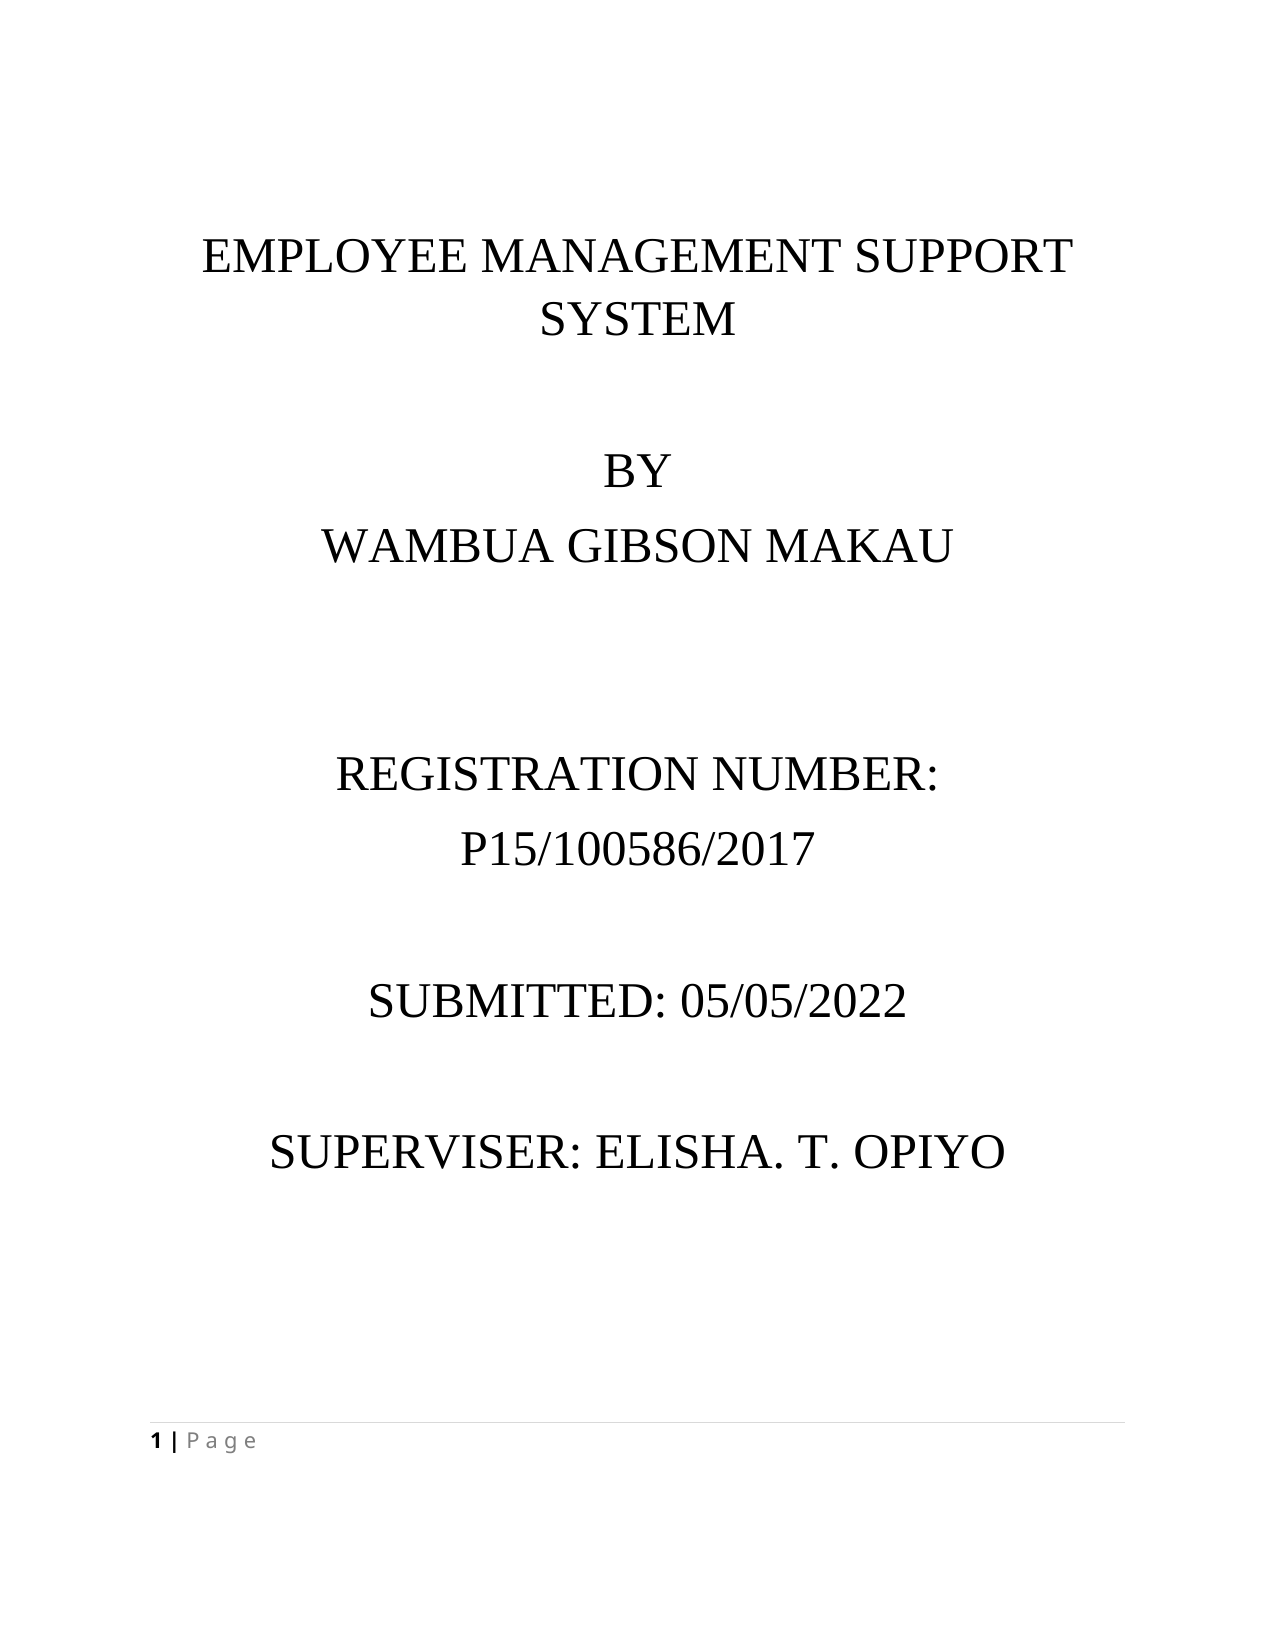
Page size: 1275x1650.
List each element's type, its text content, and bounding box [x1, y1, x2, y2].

text P15/100586/2017 [150, 819, 1125, 877]
text REGISTRATION NUMBER: [150, 743, 1125, 801]
text SUBMITTED: 05/05/2022 [150, 971, 1125, 1028]
text EMPLOYEE MANAGEMENT SUPPORT SYSTEM [150, 226, 1125, 346]
text SUPERVISER: ELISHA. T. OPIYO [150, 1122, 1125, 1179]
text BY [150, 440, 1125, 498]
text WAMBUA GIBSON MAKAU [150, 516, 1125, 574]
